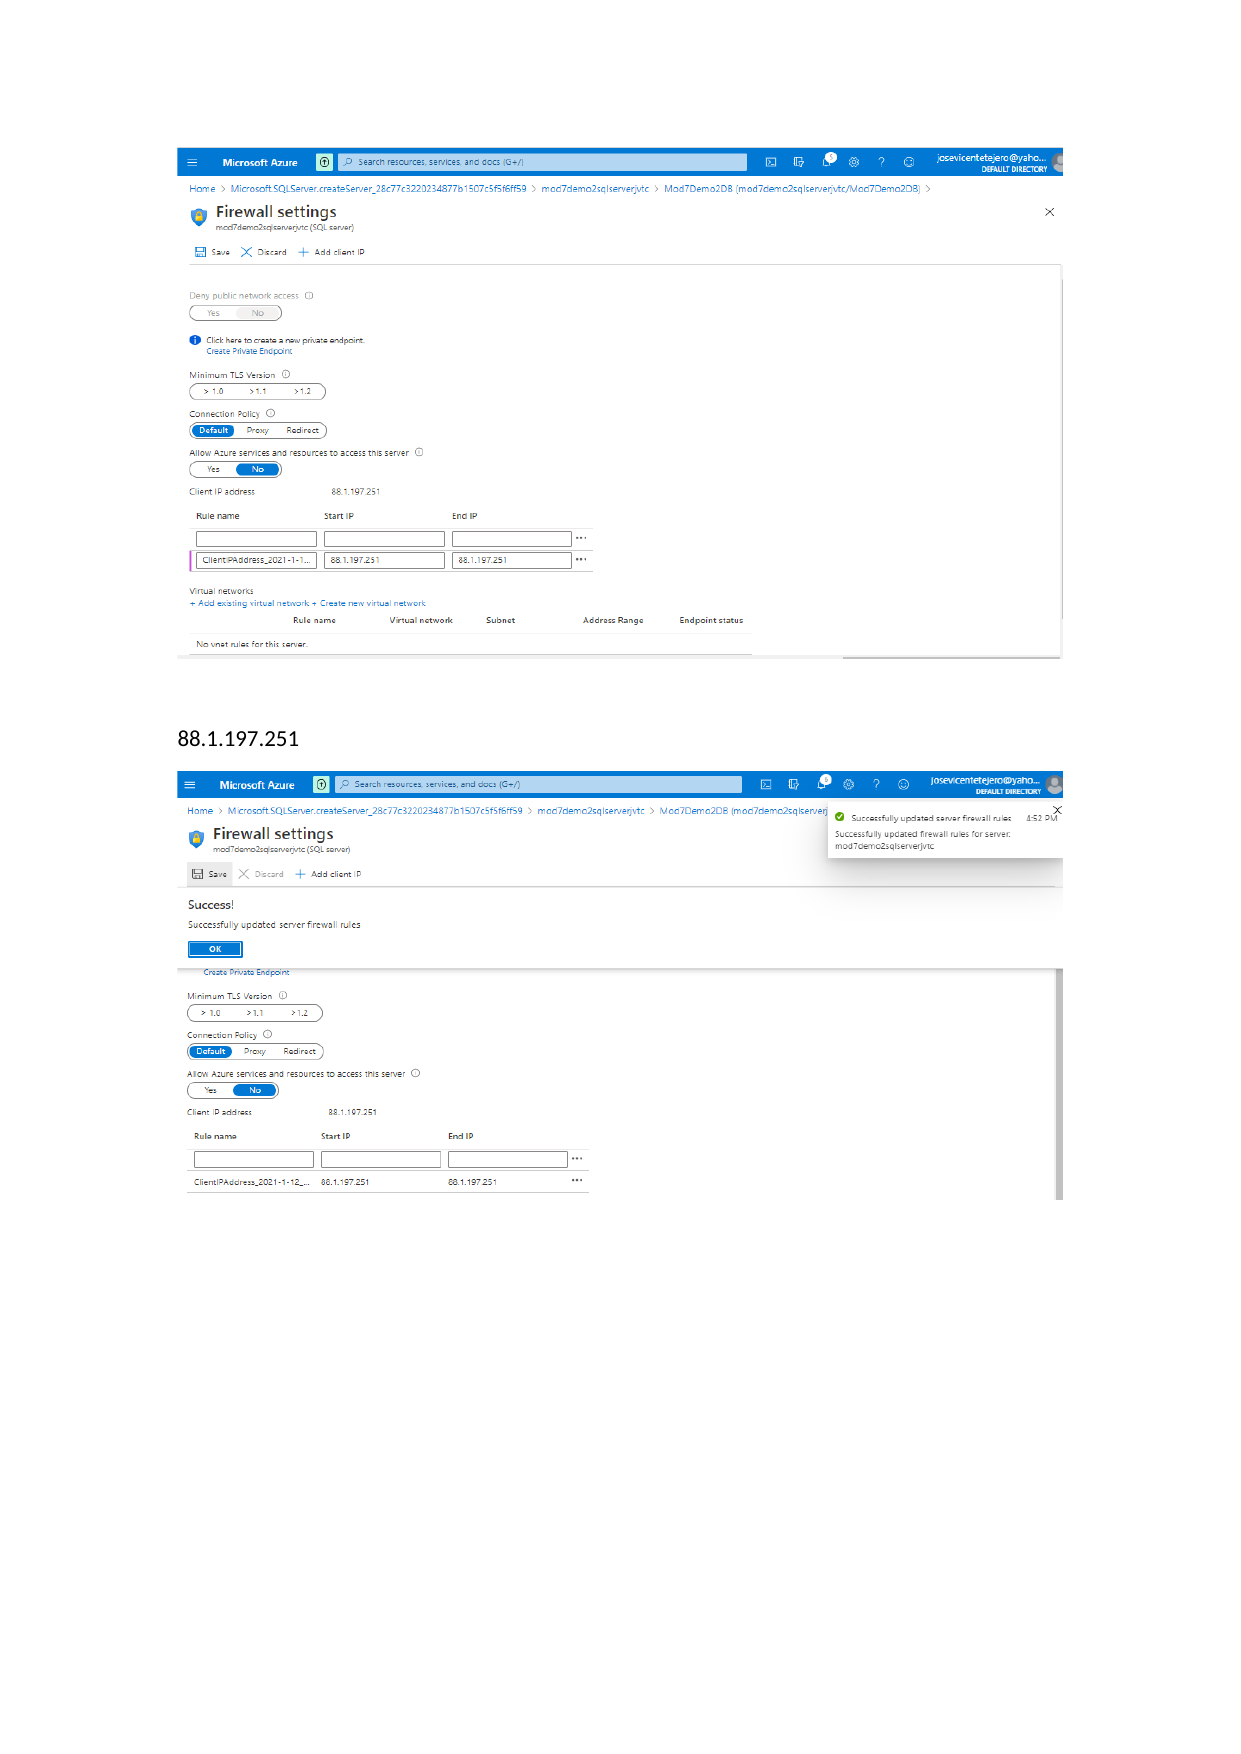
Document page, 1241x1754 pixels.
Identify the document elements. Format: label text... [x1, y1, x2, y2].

picture [177, 147, 1063, 659]
text 88.1.197.251 [177, 724, 1063, 752]
picture [177, 771, 1063, 1200]
